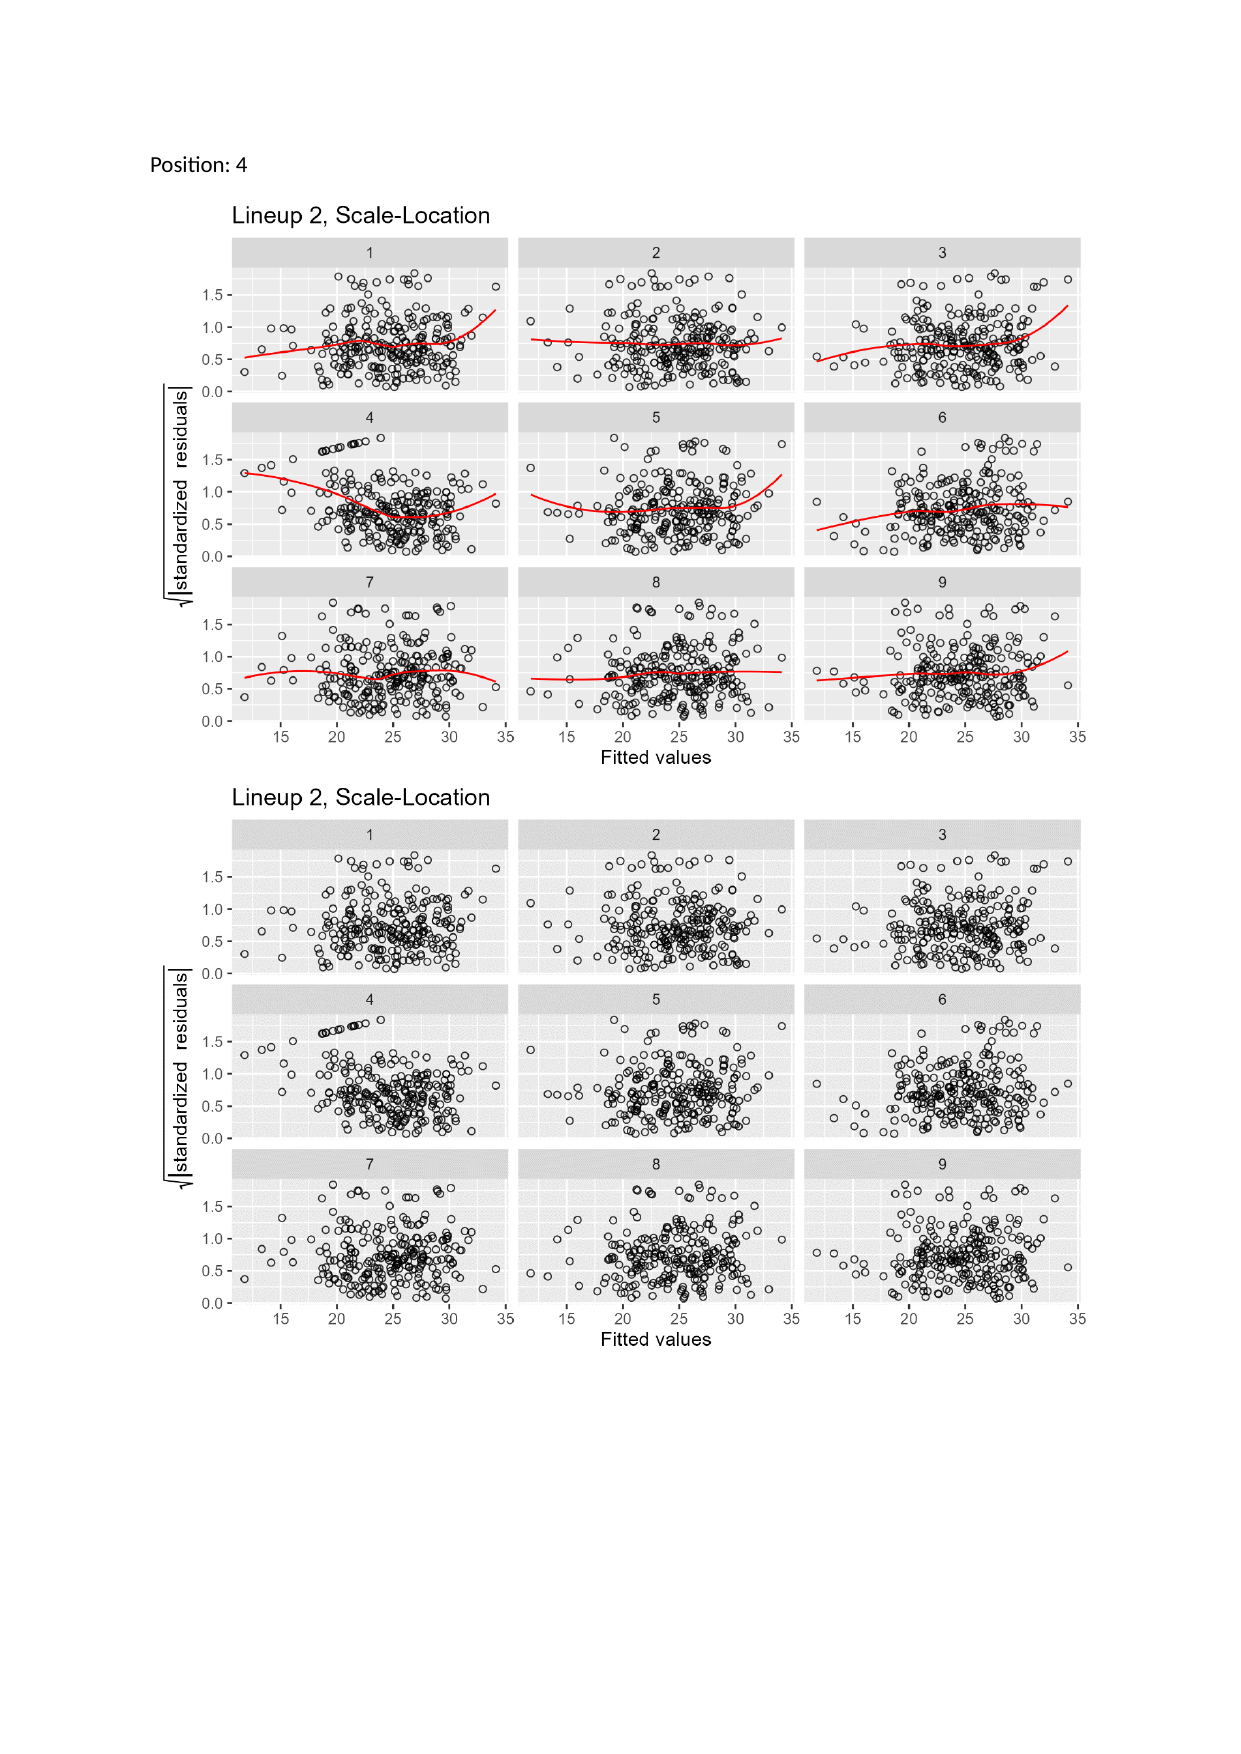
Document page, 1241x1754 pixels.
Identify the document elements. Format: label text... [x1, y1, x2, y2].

picture [150, 778, 1090, 1359]
text Position: 4 [150, 150, 1090, 178]
picture [150, 196, 1090, 777]
